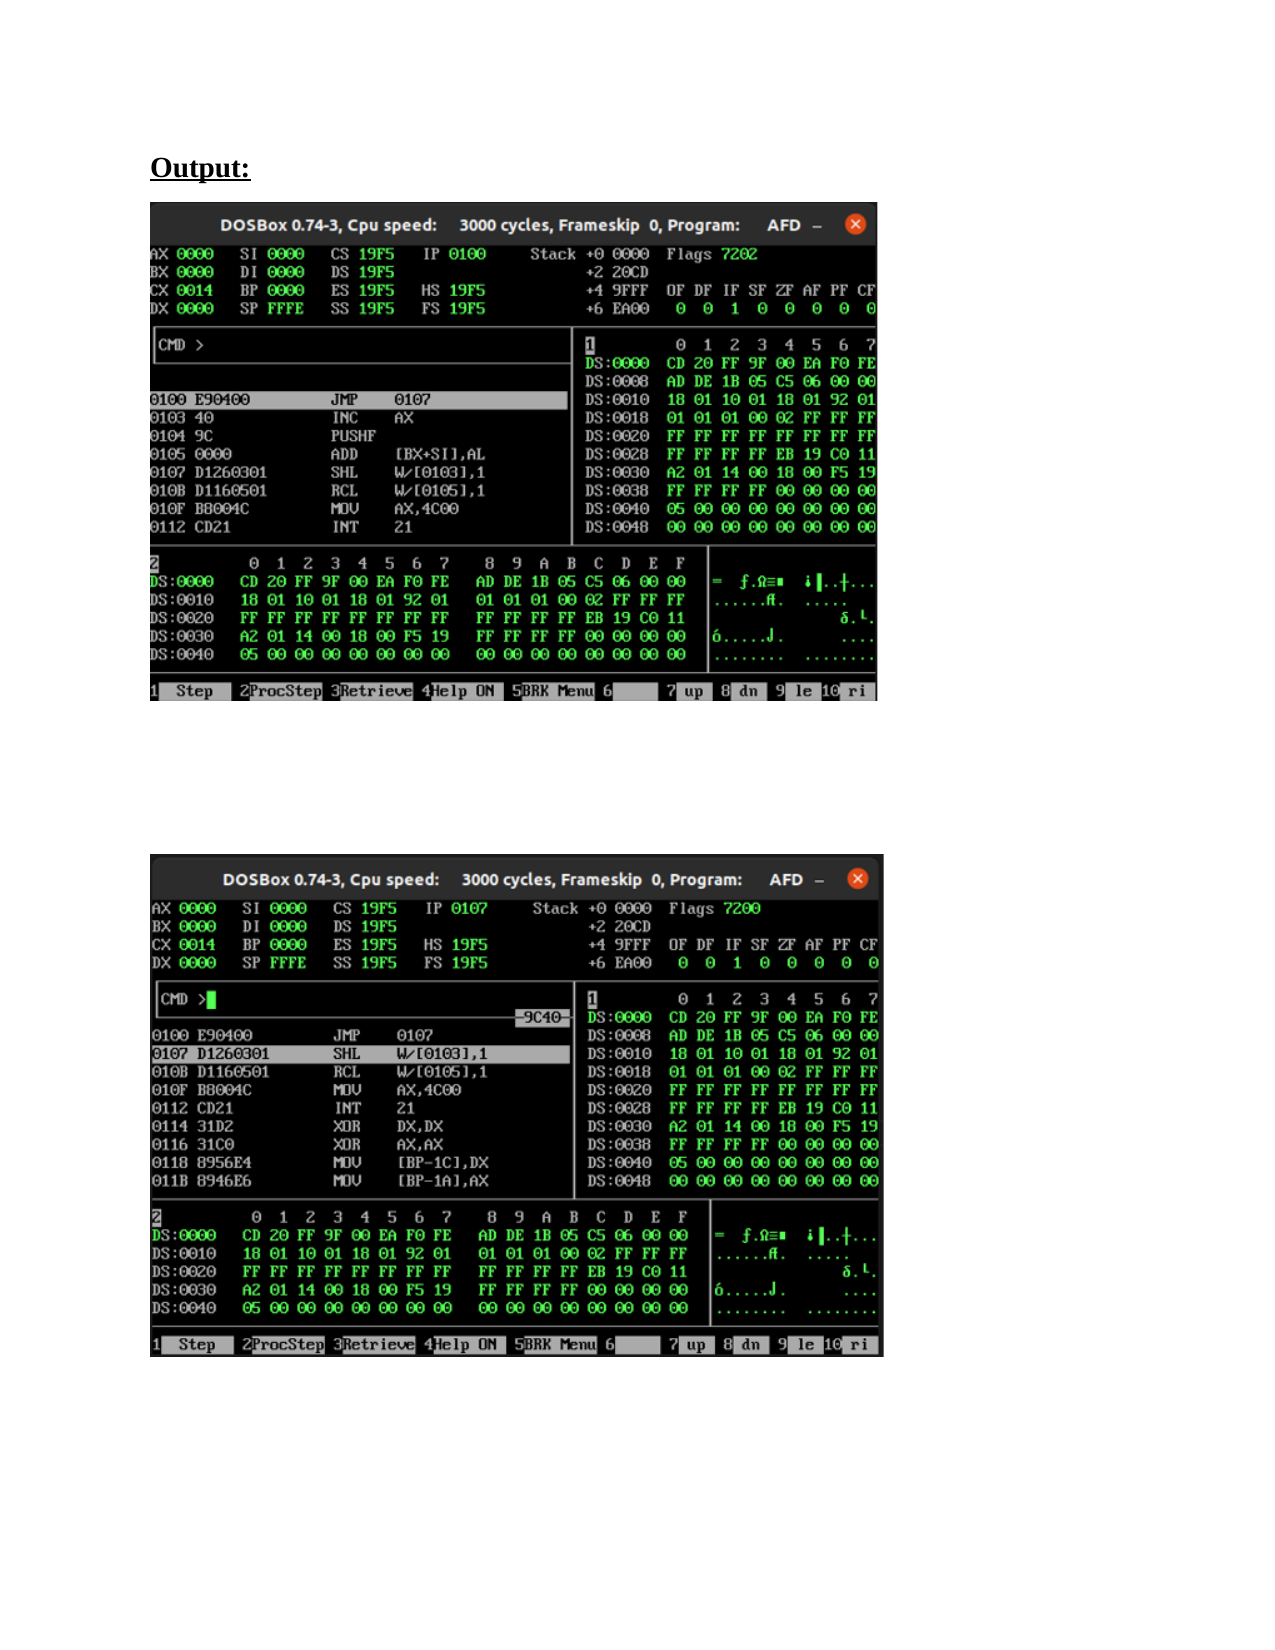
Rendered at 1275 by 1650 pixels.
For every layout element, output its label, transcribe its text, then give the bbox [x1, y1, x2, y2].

text Output: [150, 150, 1125, 183]
picture [150, 202, 878, 701]
picture [150, 854, 884, 1357]
